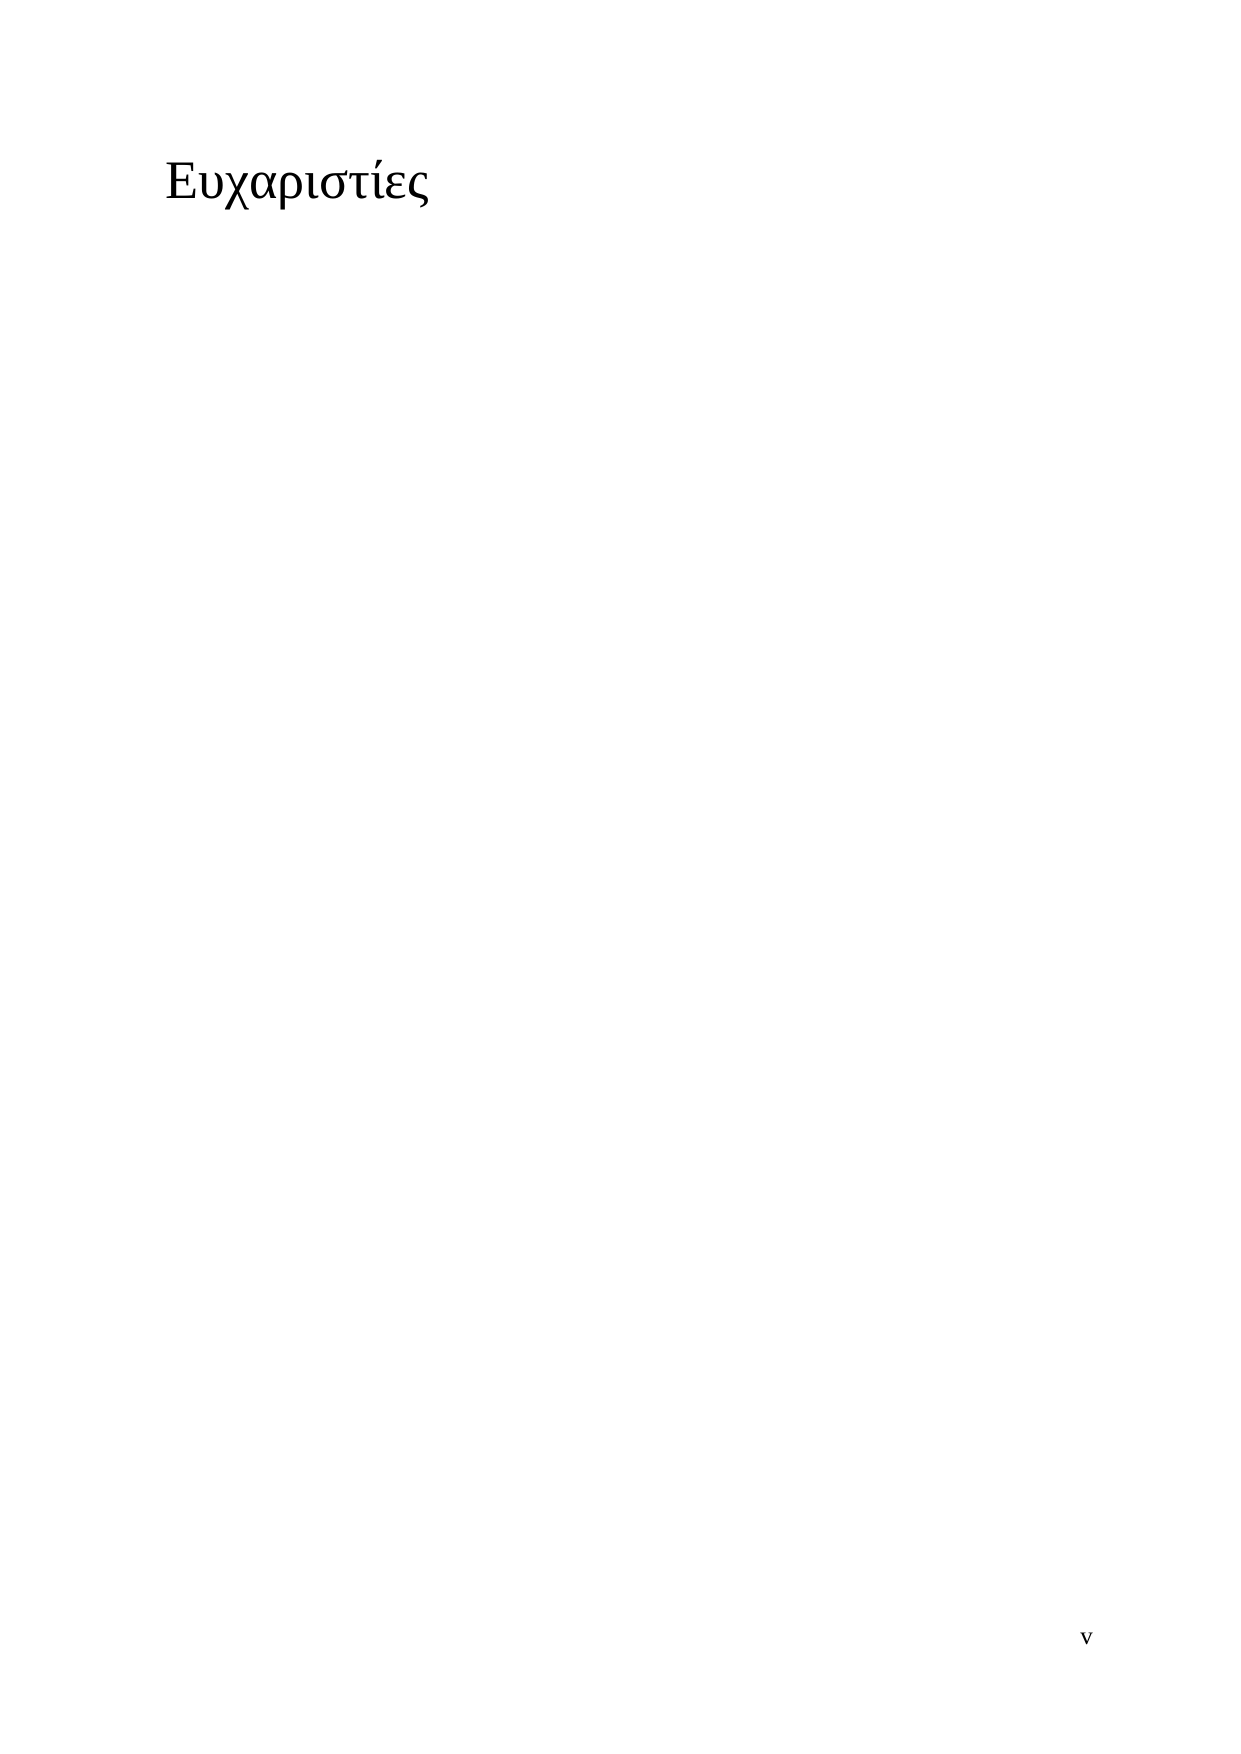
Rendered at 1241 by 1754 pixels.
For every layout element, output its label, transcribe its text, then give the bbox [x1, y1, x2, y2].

subtitle Ευχαριστίες [165, 148, 1092, 210]
